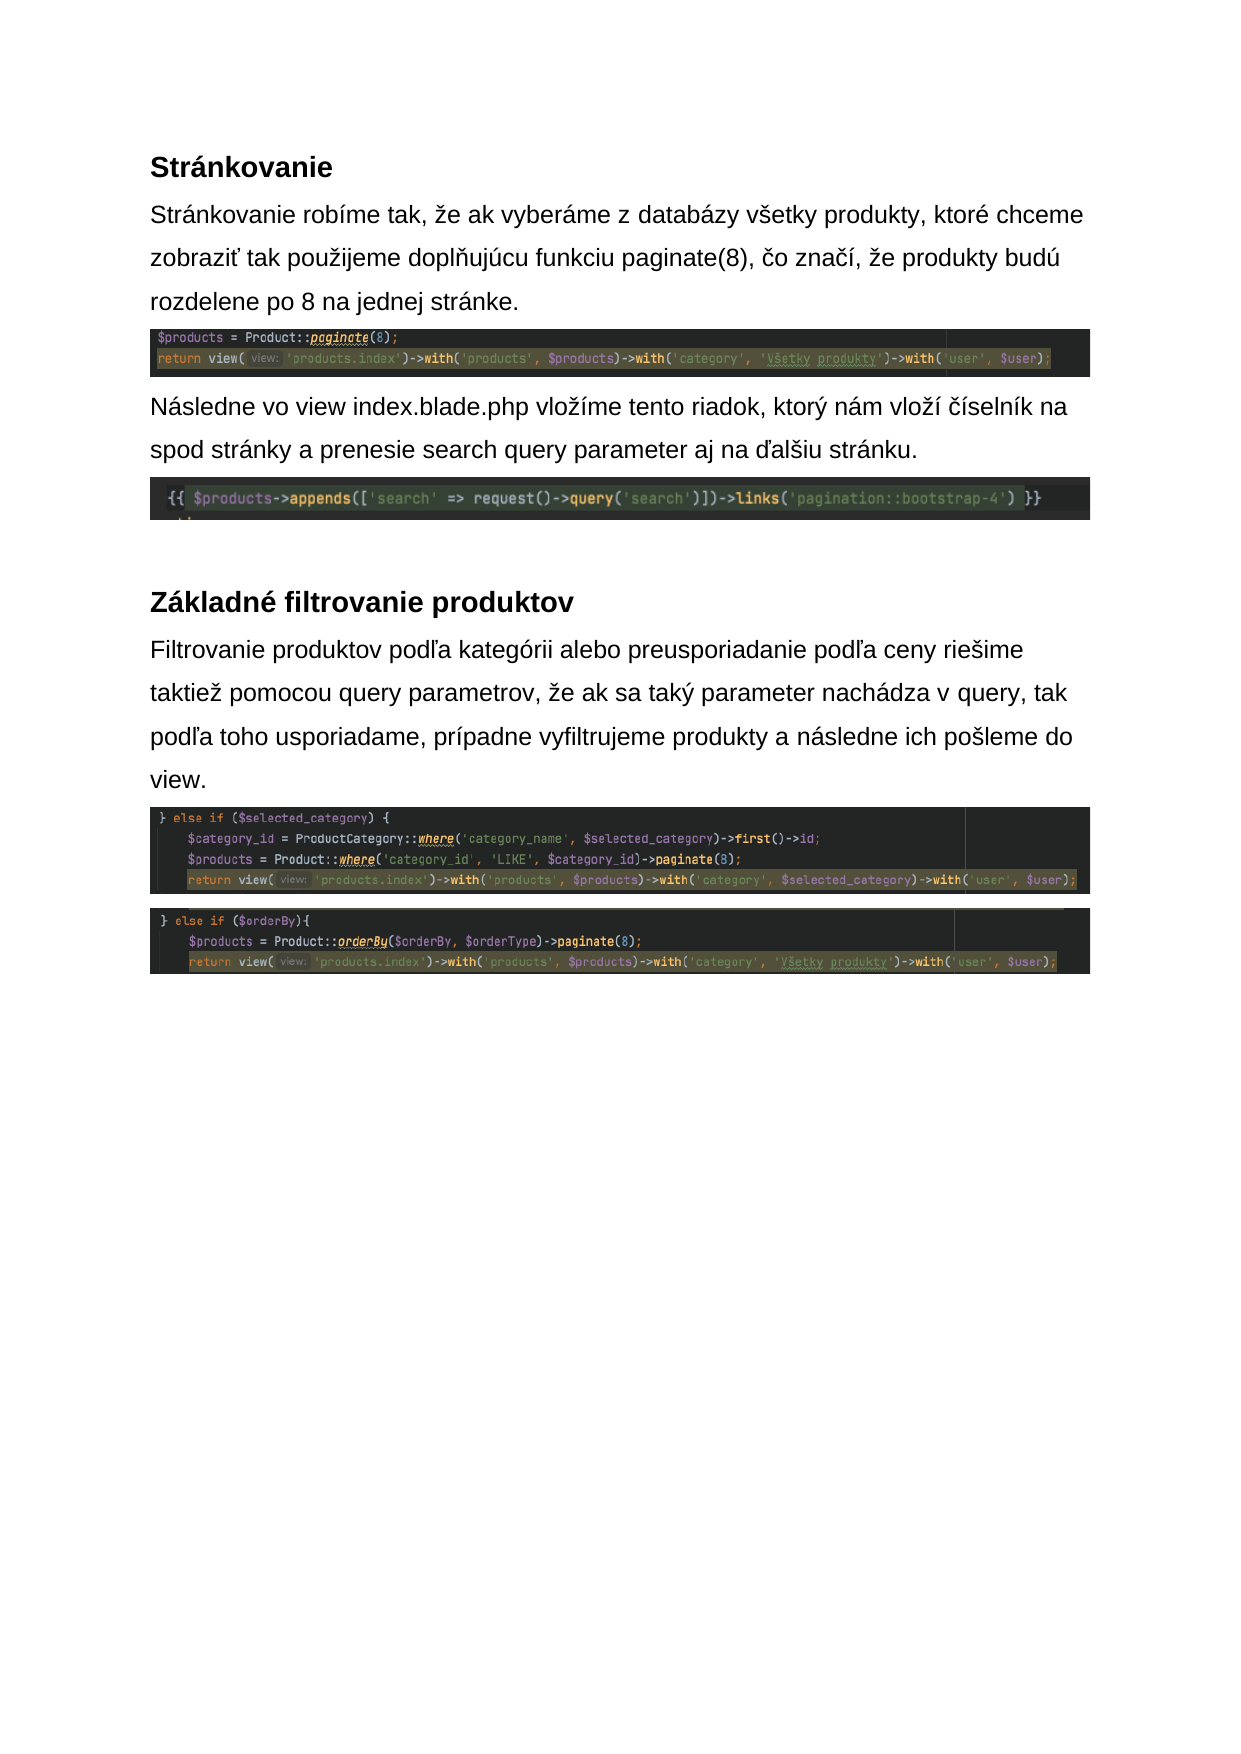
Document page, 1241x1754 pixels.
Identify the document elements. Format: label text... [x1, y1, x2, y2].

picture [150, 807, 1091, 894]
picture [150, 908, 1091, 974]
picture [150, 477, 1091, 520]
picture [150, 329, 1091, 377]
text Filtrovanie produktov podľa kategórii alebo preusporiadanie podľa ceny riešime taktiež pomocou query parametrov, že ak sa taký parameter nachádza v query, tak podľa toho usporiadame, prípadne vyfiltrujeme produkty a následne ich pošleme do view. [150, 635, 1090, 793]
text Základné filtrovanie produktov [150, 585, 1090, 618]
text Následne vo view index.blade.php vložíme tento riadok, ktorý nám vloží číselník na spod stránky a prenesie search query parameter aj na ďalšiu stránku. [150, 392, 1090, 463]
text Stránkovanie robíme tak, že ak vyberáme z databázy všetky produkty, ktoré chceme zobraziť tak použijeme doplňujúcu funkciu paginate(8), čo značí, že produkty budú rozdelene po 8 na jednej stránke. [150, 200, 1090, 315]
text Stránkovanie [150, 150, 1090, 183]
